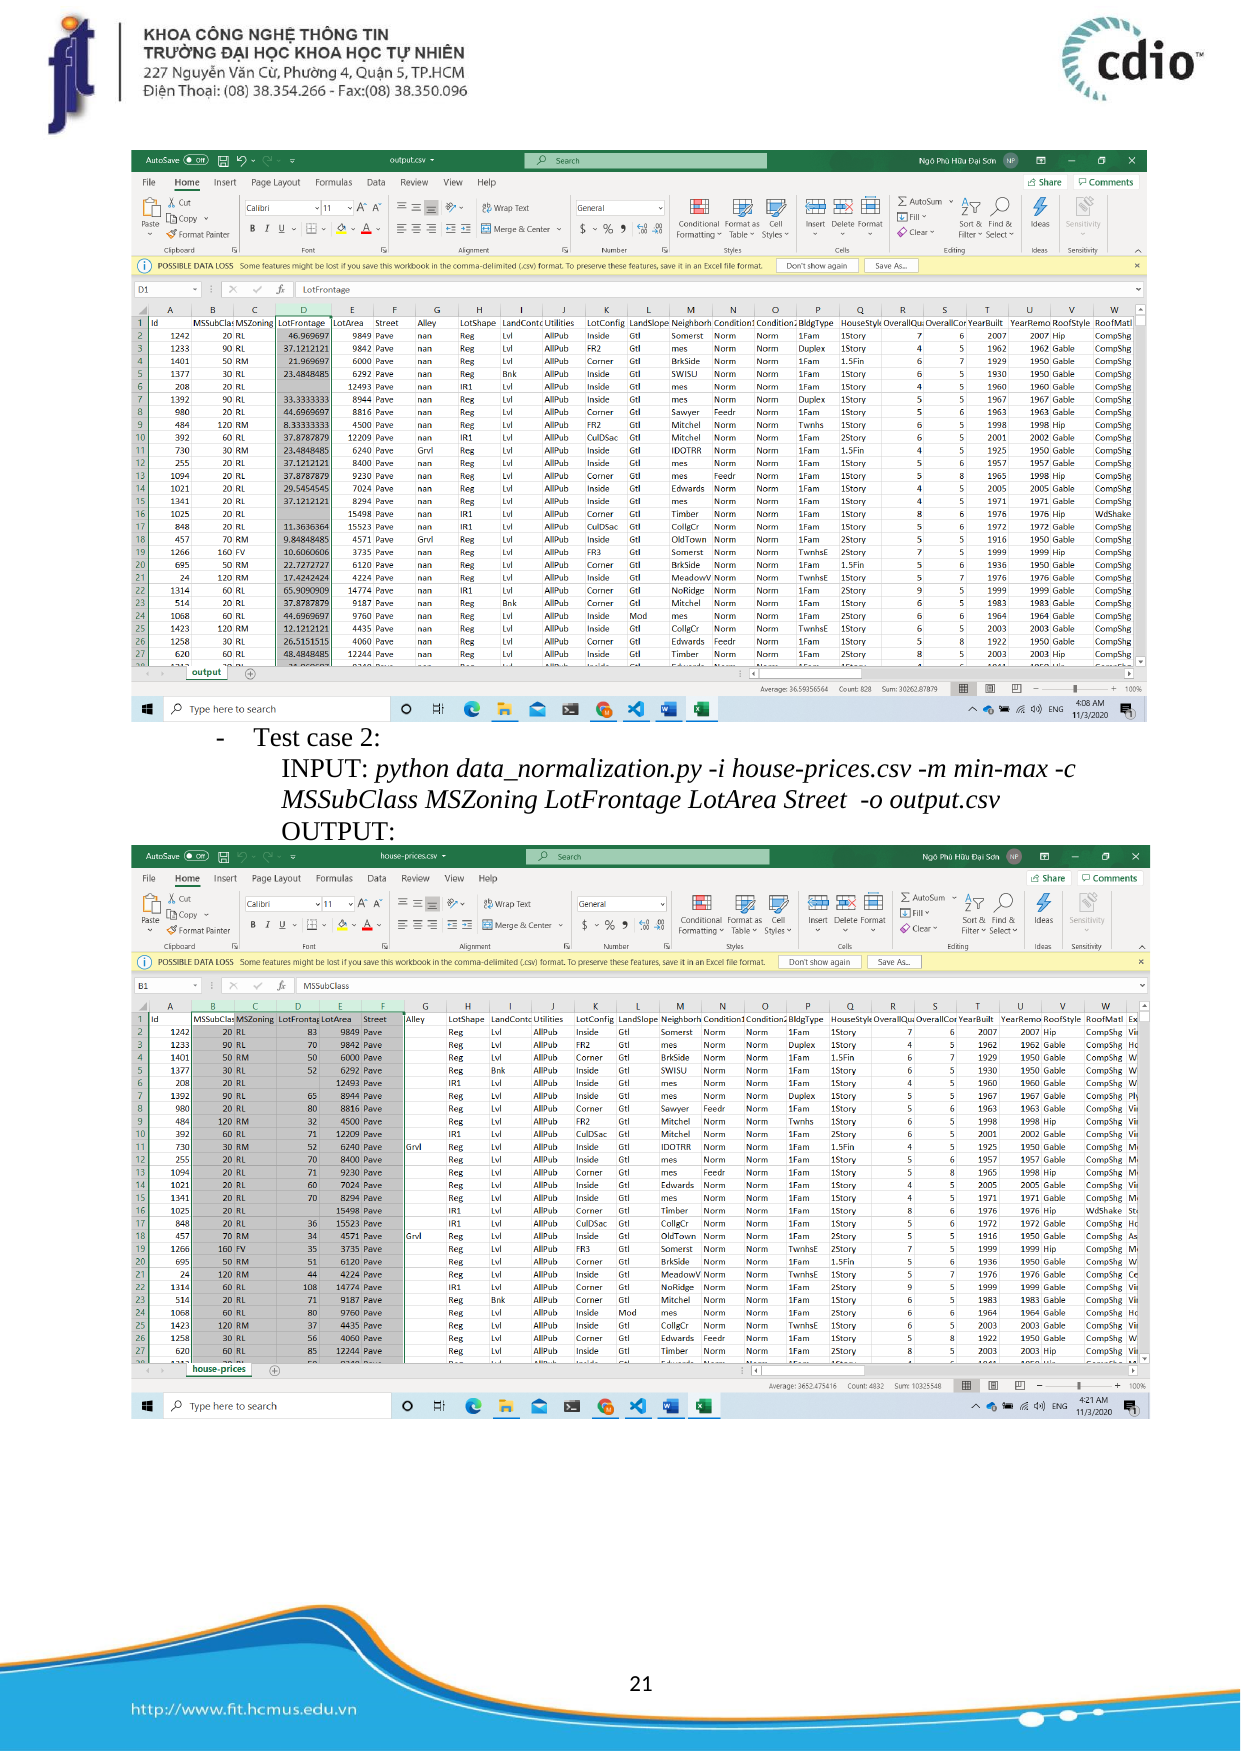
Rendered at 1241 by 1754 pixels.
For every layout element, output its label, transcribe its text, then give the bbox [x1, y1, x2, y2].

picture [131, 845, 1151, 1419]
list Test case 2: [216, 721, 1150, 752]
list INPUT: python data_normalization.py -i house-prices.csv -m min-max -c MSSubClass MSZoning LotFrontage LotArea Street -o output.csv [281, 752, 1150, 815]
list OUTPUT: [281, 815, 1150, 845]
picture [0, 1601, 1241, 1751]
picture [24, 6, 1216, 722]
